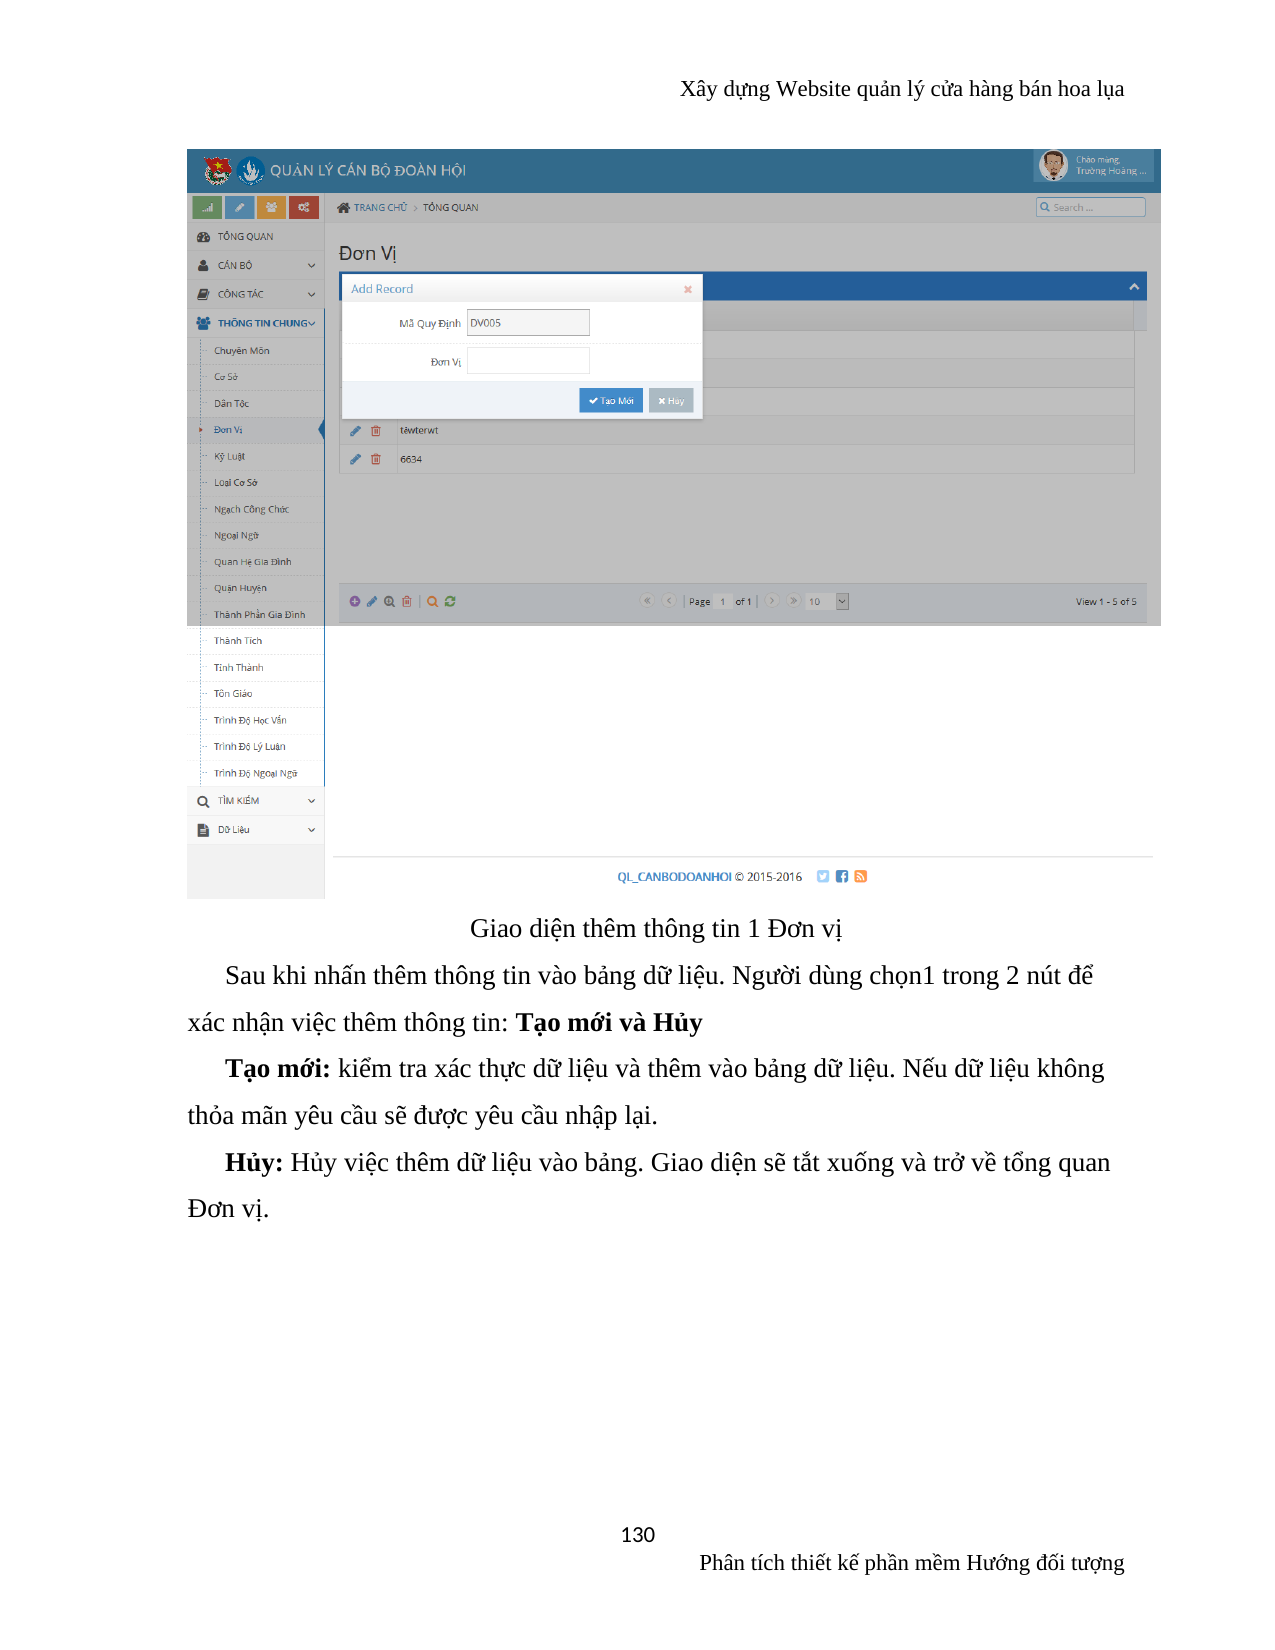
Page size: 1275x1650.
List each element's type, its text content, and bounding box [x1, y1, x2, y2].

list Sau khi nhấn thêm thông tin vào bảng dữ liệu. Người dùng chọn1 trong 2 nút để xác nhận việc thêm thông tin: Tạo mới và Hủy [187, 959, 1125, 1037]
list Giao diện thêm thông tin 1 Đơn vị [187, 912, 1125, 944]
list Hủy: Hủy việc thêm dữ liệu vào bảng. Giao diện sẽ tắt xuống và trở về tổng quan Đơn vị. [187, 1146, 1125, 1224]
picture [187, 149, 1161, 899]
list Tạo mới: kiểm tra xác thực dữ liệu và thêm vào bảng dữ liệu. Nếu dữ liệu không thỏa mãn yêu cầu sẽ được yêu cầu nhập lại. [187, 1052, 1125, 1130]
